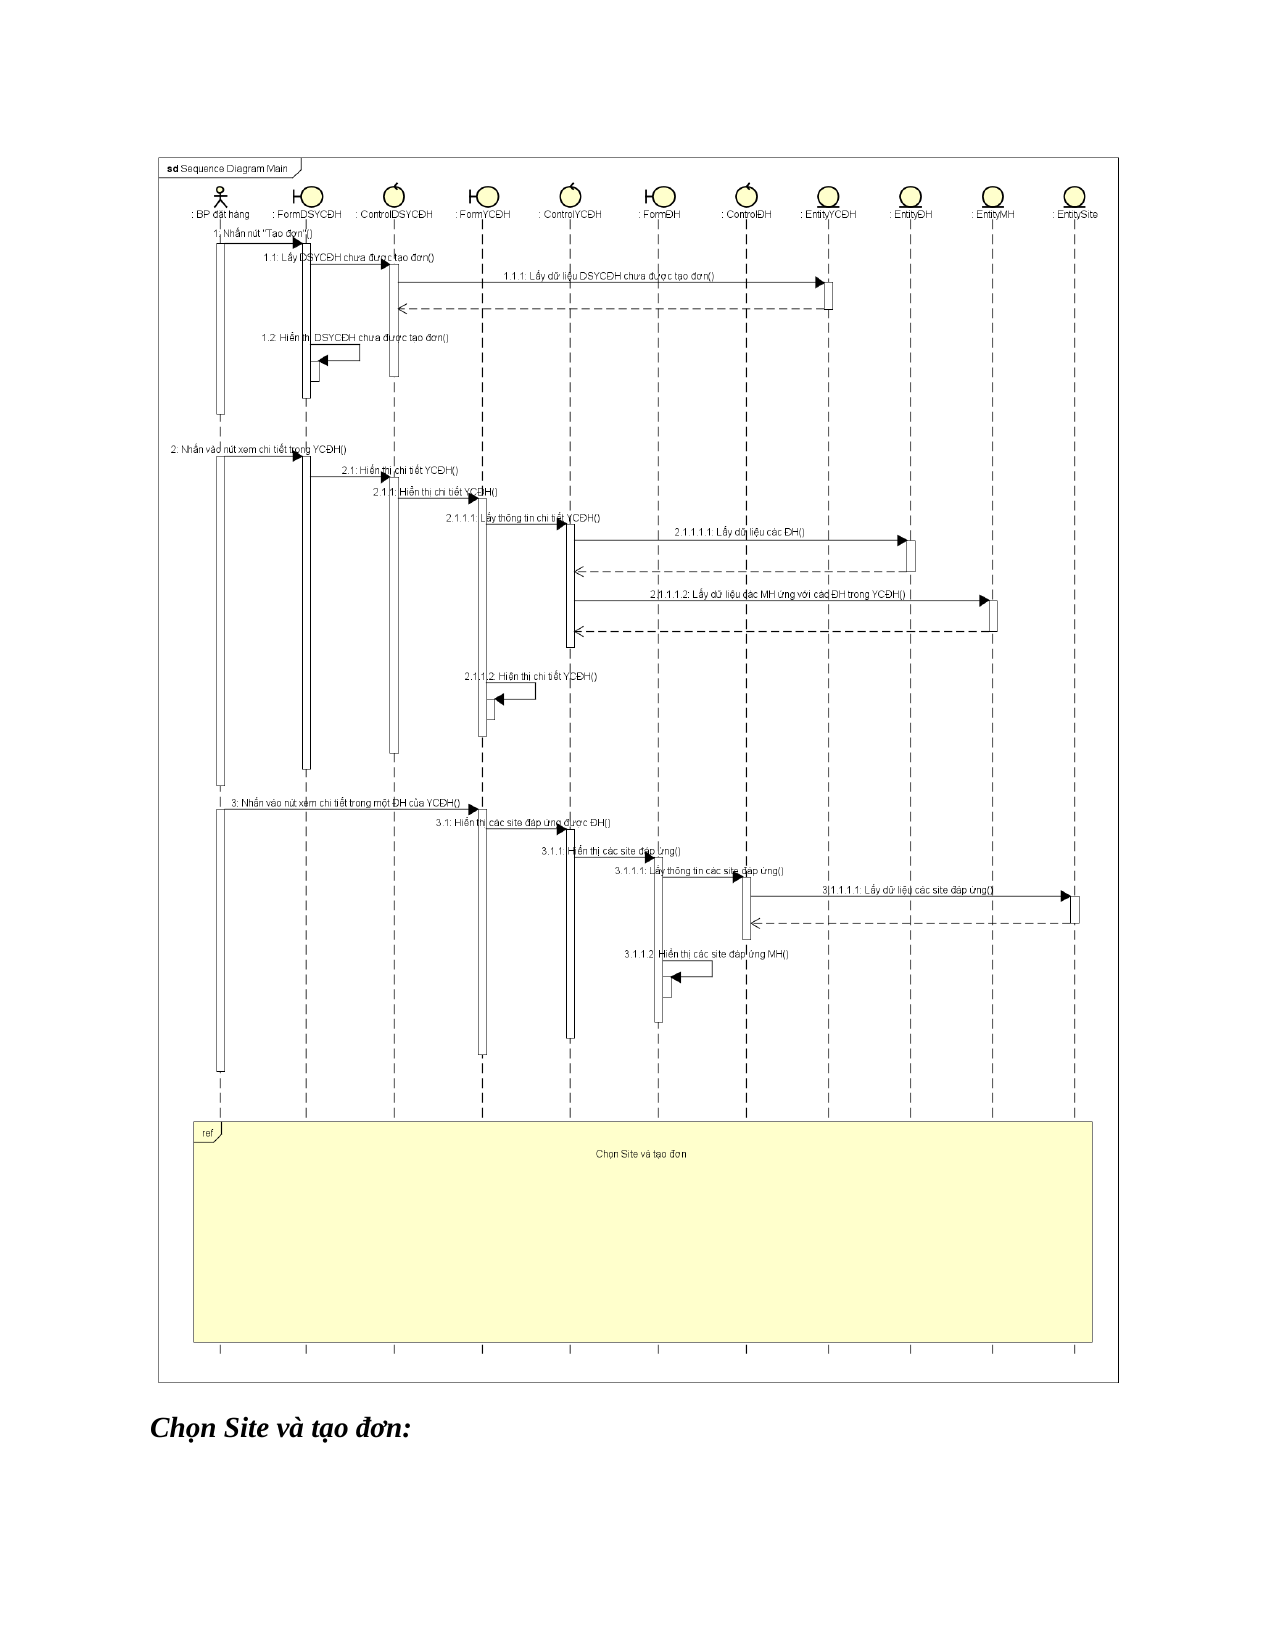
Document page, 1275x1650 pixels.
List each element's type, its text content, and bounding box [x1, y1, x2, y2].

picture [150, 150, 1125, 1391]
text Chọn Site và tạo đơn: [150, 1410, 1125, 1443]
